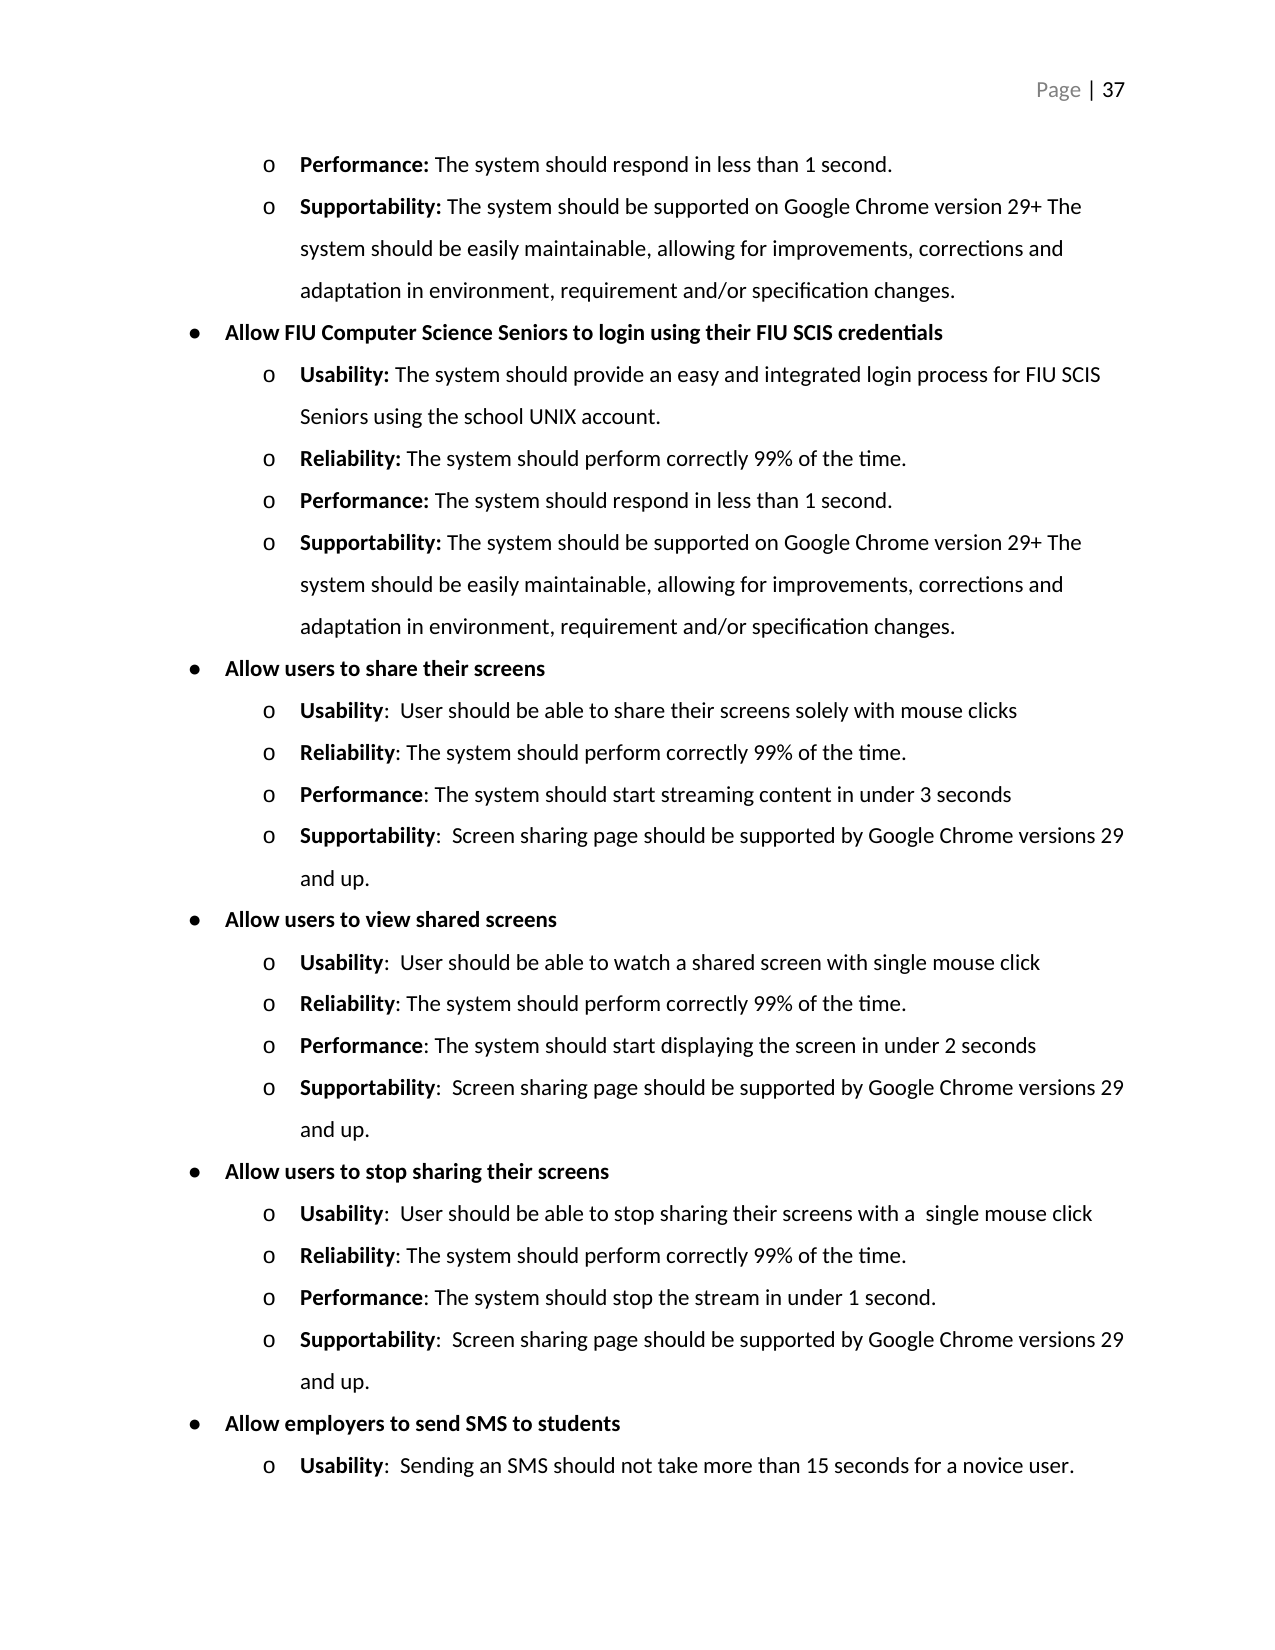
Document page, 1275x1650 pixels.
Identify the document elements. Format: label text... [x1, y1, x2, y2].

list Usability: Sending an SMS should not take more than 15 seconds for a novice user. [263, 1451, 1125, 1479]
list Reliability: The system should perform correctly 99% of the time. [263, 1241, 1125, 1269]
list Reliability: The system should perform correctly 99% of the time. [263, 738, 1125, 766]
list Reliability: The system should perform correctly 99% of the time. [263, 989, 1125, 1018]
list Performance: The system should start streaming content in under 3 seconds [263, 780, 1125, 808]
list Reliability: The system should perform correctly 99% of the time. [263, 444, 1125, 472]
list Allow employers to send SMS to students [188, 1409, 1125, 1437]
list Allow users to view shared screens [188, 906, 1125, 934]
list Supportability: Screen sharing page should be supported by Google Chrome versions 29 and up. [263, 1325, 1125, 1395]
list Usability: User should be able to share their screens solely with mouse clicks [263, 696, 1125, 724]
list Performance: The system should start displaying the screen in under 2 seconds [263, 1032, 1125, 1059]
list Performance: The system should stop the stream in under 1 second. [263, 1283, 1125, 1311]
list Supportability: Screen sharing page should be supported by Google Chrome versions 29 and up. [263, 822, 1125, 892]
list Allow users to stop sharing their screens [188, 1157, 1125, 1186]
list Supportability: Screen sharing page should be supported by Google Chrome versions 29 and up. [263, 1073, 1125, 1143]
list Usability: The system should provide an easy and integrated login process for FIU SCIS Seniors using the school UNIX account. [263, 360, 1125, 430]
list Usability: User should be able to stop sharing their screens with a single mouse click [263, 1199, 1125, 1227]
list Allow users to share their screens [188, 654, 1125, 682]
list Allow FIU Computer Science Seniors to login using their FIU SCIS credentials [188, 318, 1125, 346]
list Performance: The system should respond in less than 1 second. [263, 150, 1125, 178]
list Usability: User should be able to watch a shared screen with single mouse click [263, 948, 1125, 976]
list Performance: The system should respond in less than 1 second. [263, 486, 1125, 514]
